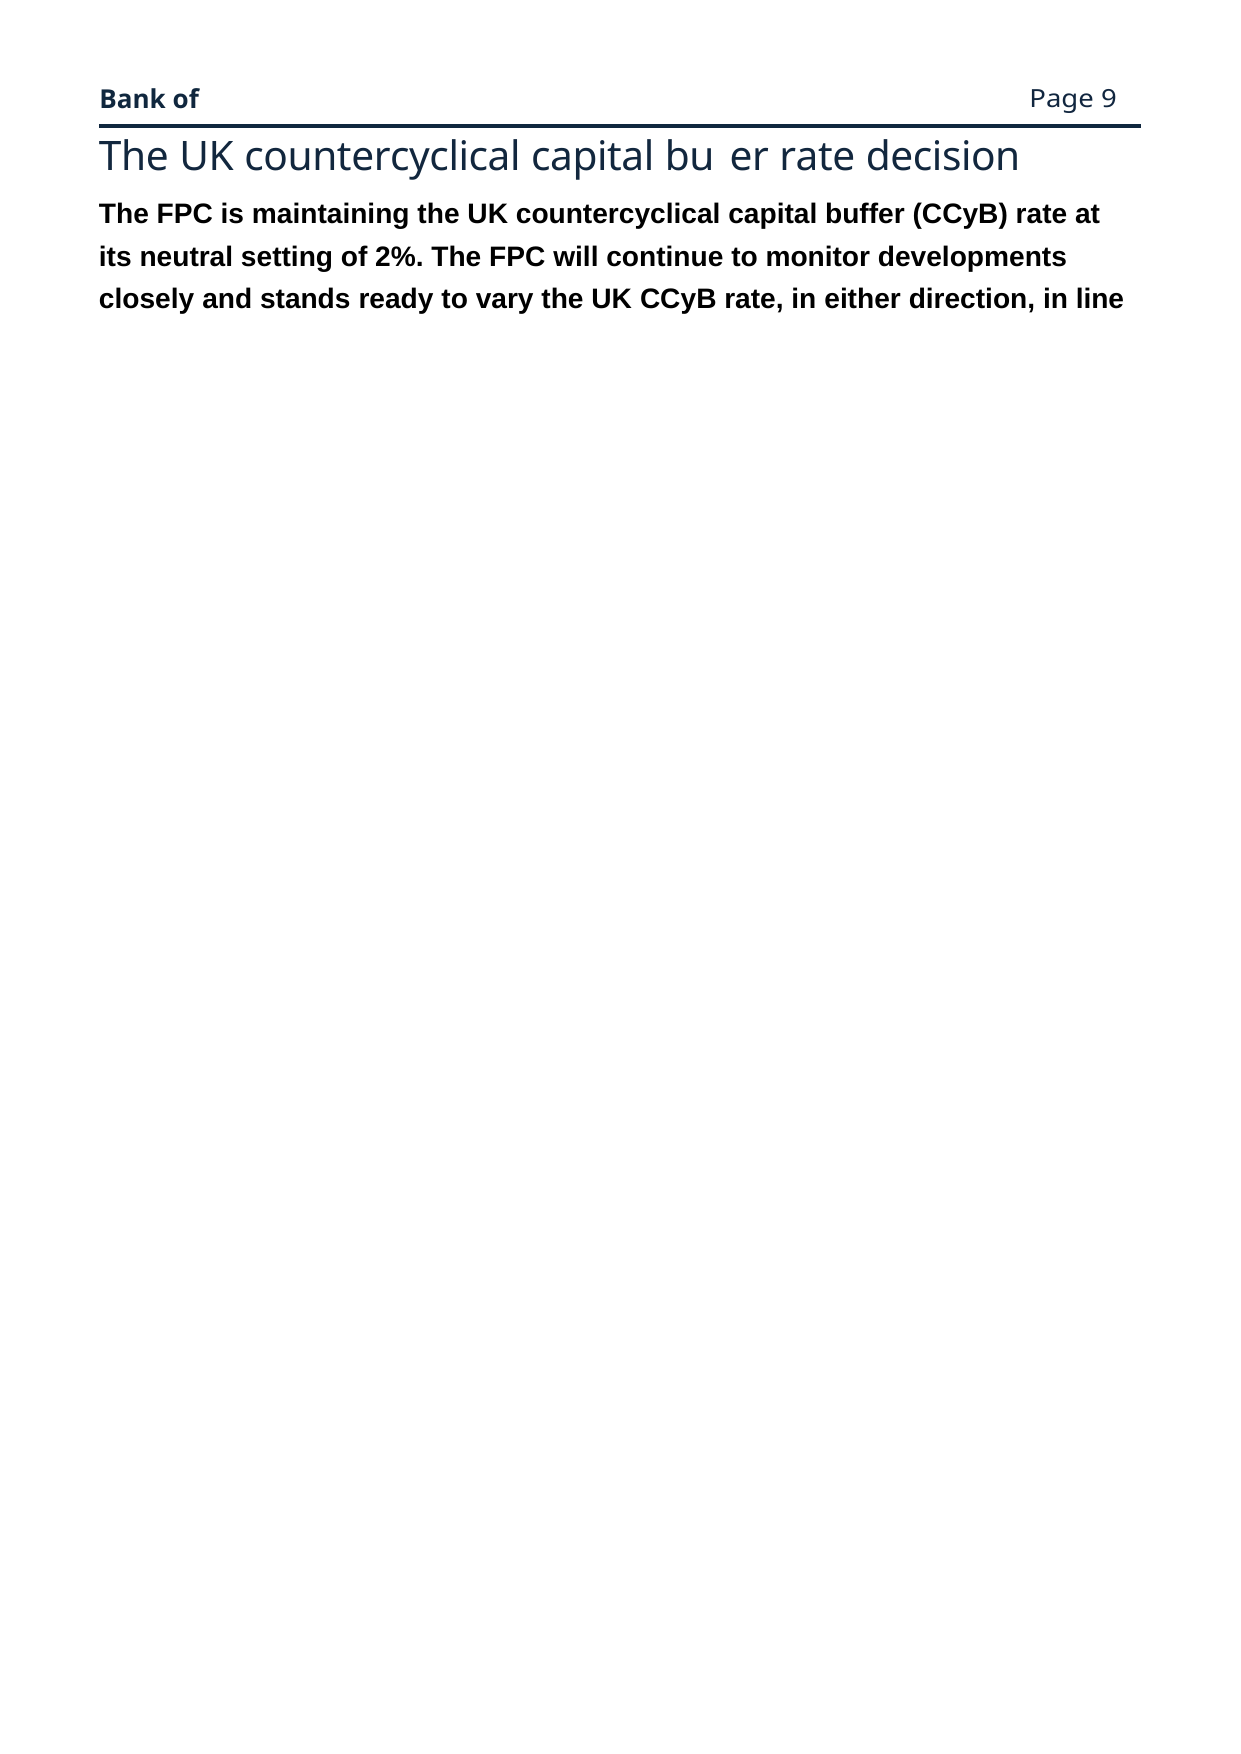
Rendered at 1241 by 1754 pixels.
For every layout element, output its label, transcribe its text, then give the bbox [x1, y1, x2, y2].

text The FPC is maintaining the UK countercyclical capital buffer (CCyB) rate at its neutral setting of 2%. The FPC will continue to monitor developments closely and stands ready to vary the UK CCyB rate, in either direction, in line [99, 197, 1129, 314]
subtitle The UK countercyclical capital bu er rate decision [99, 127, 1152, 182]
